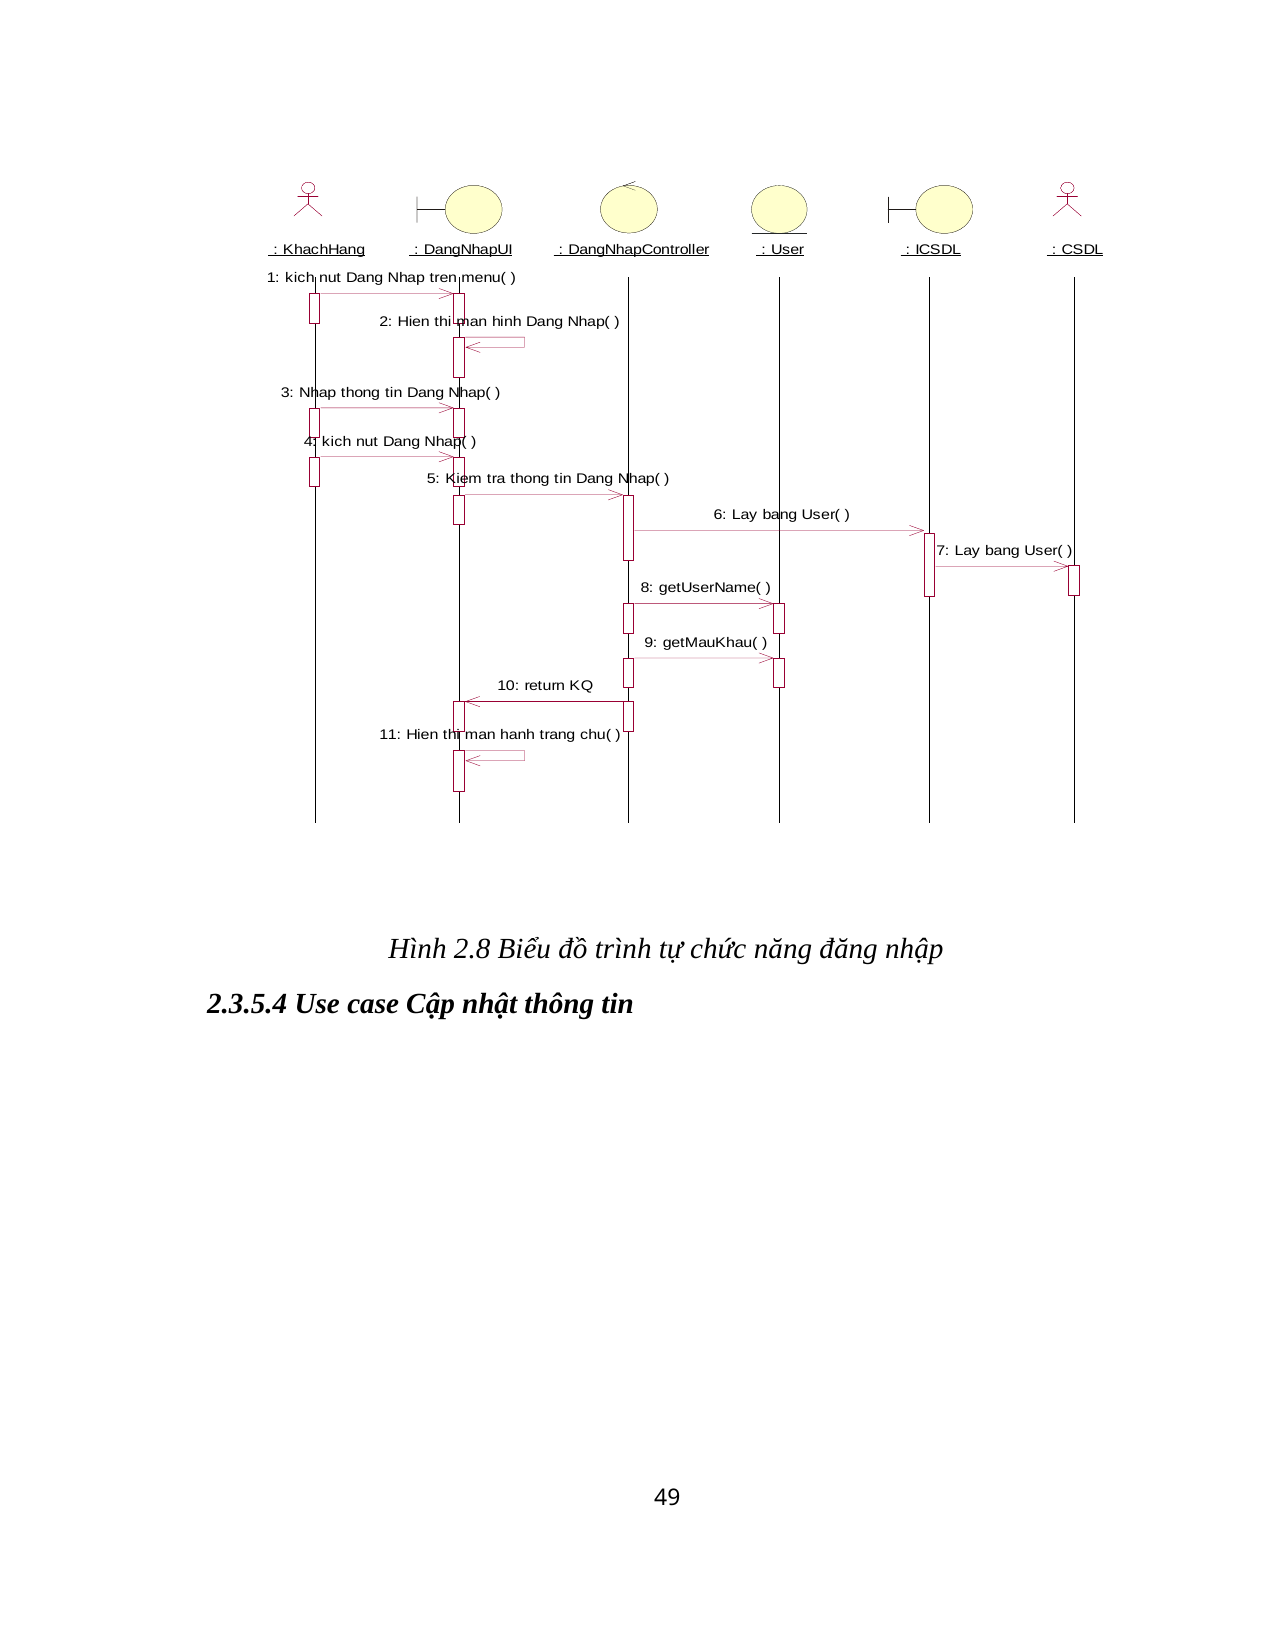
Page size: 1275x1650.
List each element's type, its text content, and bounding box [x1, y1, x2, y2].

text Hình 2.8 Biểu đồ trình tự chức năng đăng nhập [207, 932, 1127, 965]
subtitle 2.3.5.4 Use case Cập nhật thông tin [207, 986, 1127, 1019]
